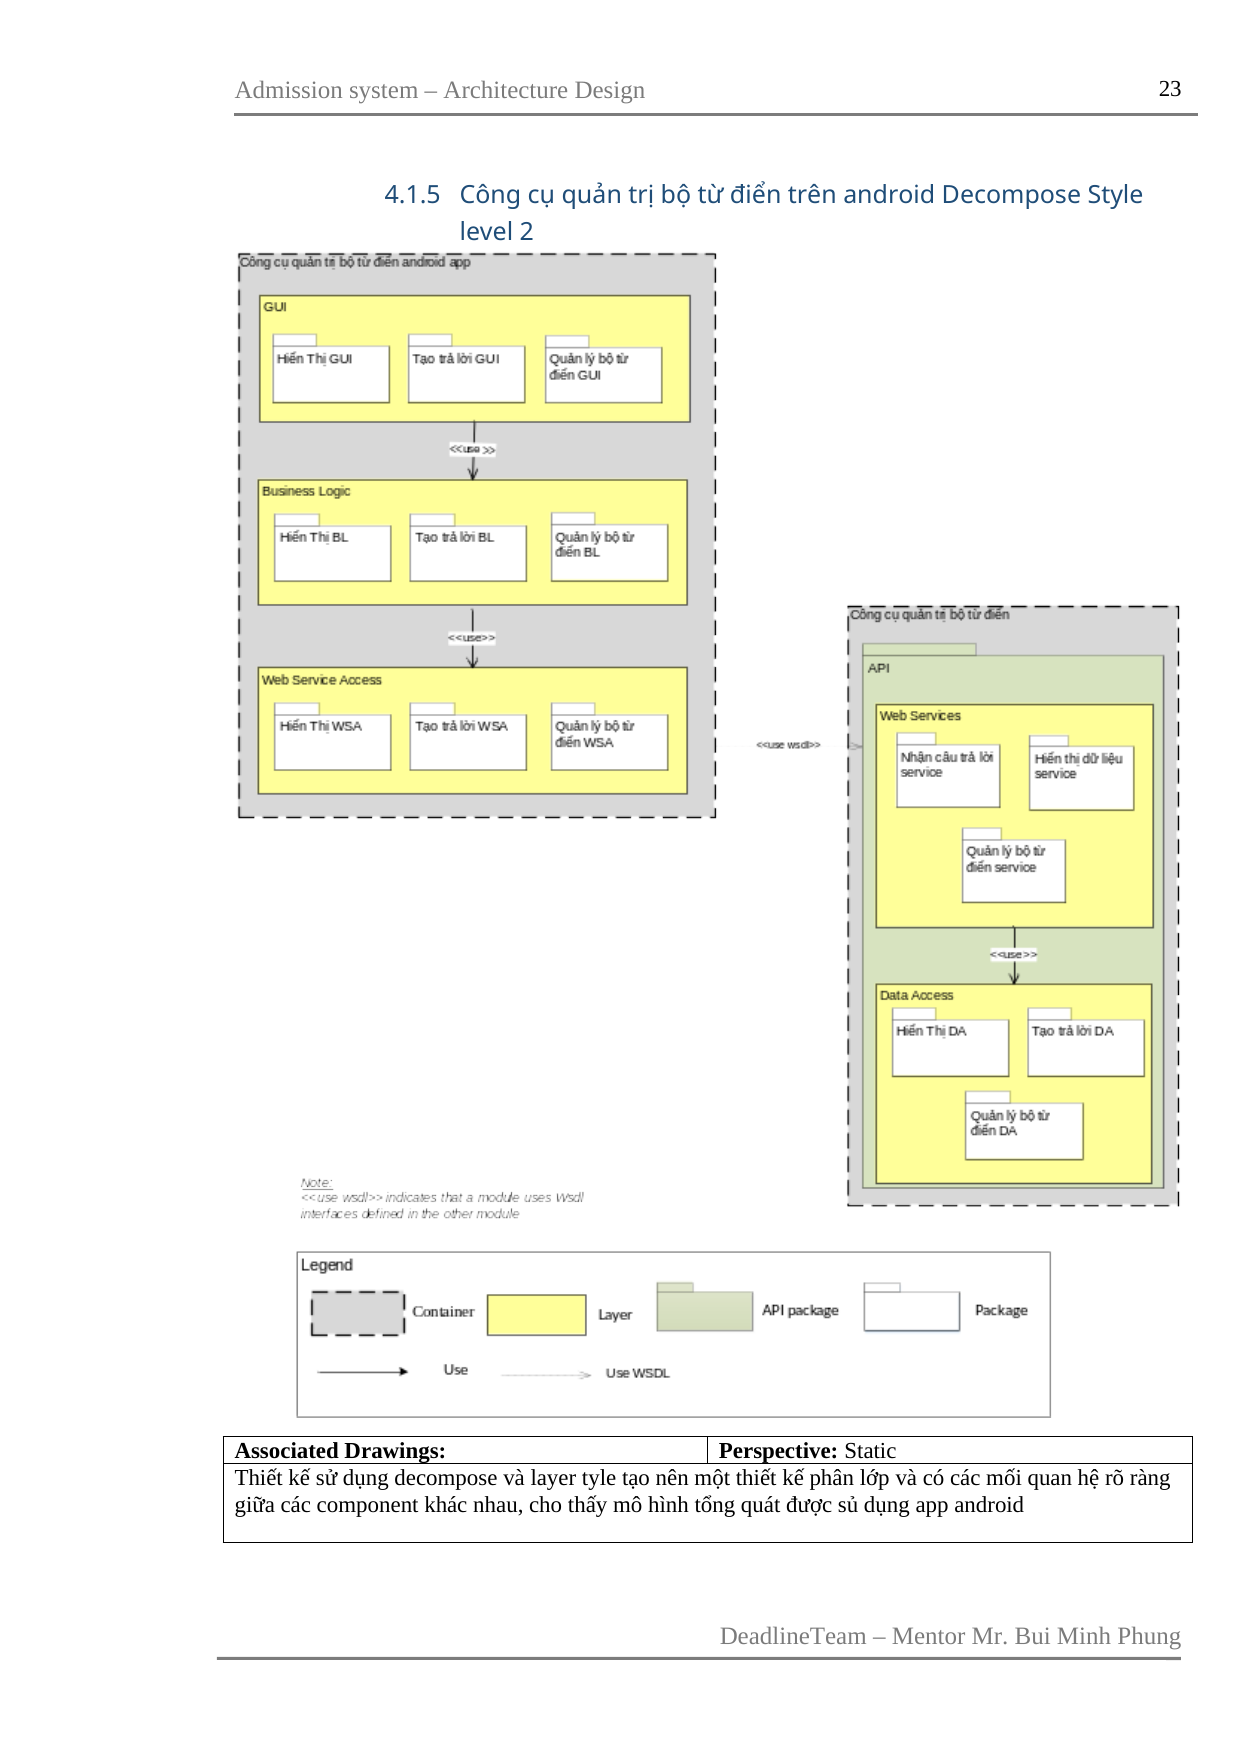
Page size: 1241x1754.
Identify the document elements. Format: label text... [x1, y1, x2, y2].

table_cell Thiết kế sử dụng decompose và layer tyle tạo nên một thiết kế phân lớp và có các mối quan hệ rõ ràng giữa các component khác nhau, cho thấy mô hình tổng quát được sủ dụng app android [224, 1464, 1192, 1542]
subtitle Công cụ quản trị bộ từ điển trên android Decompose Style level 2 [384, 176, 1181, 247]
table_header Perspective: Static [708, 1437, 1192, 1463]
table_header Associated Drawings: [224, 1437, 707, 1463]
